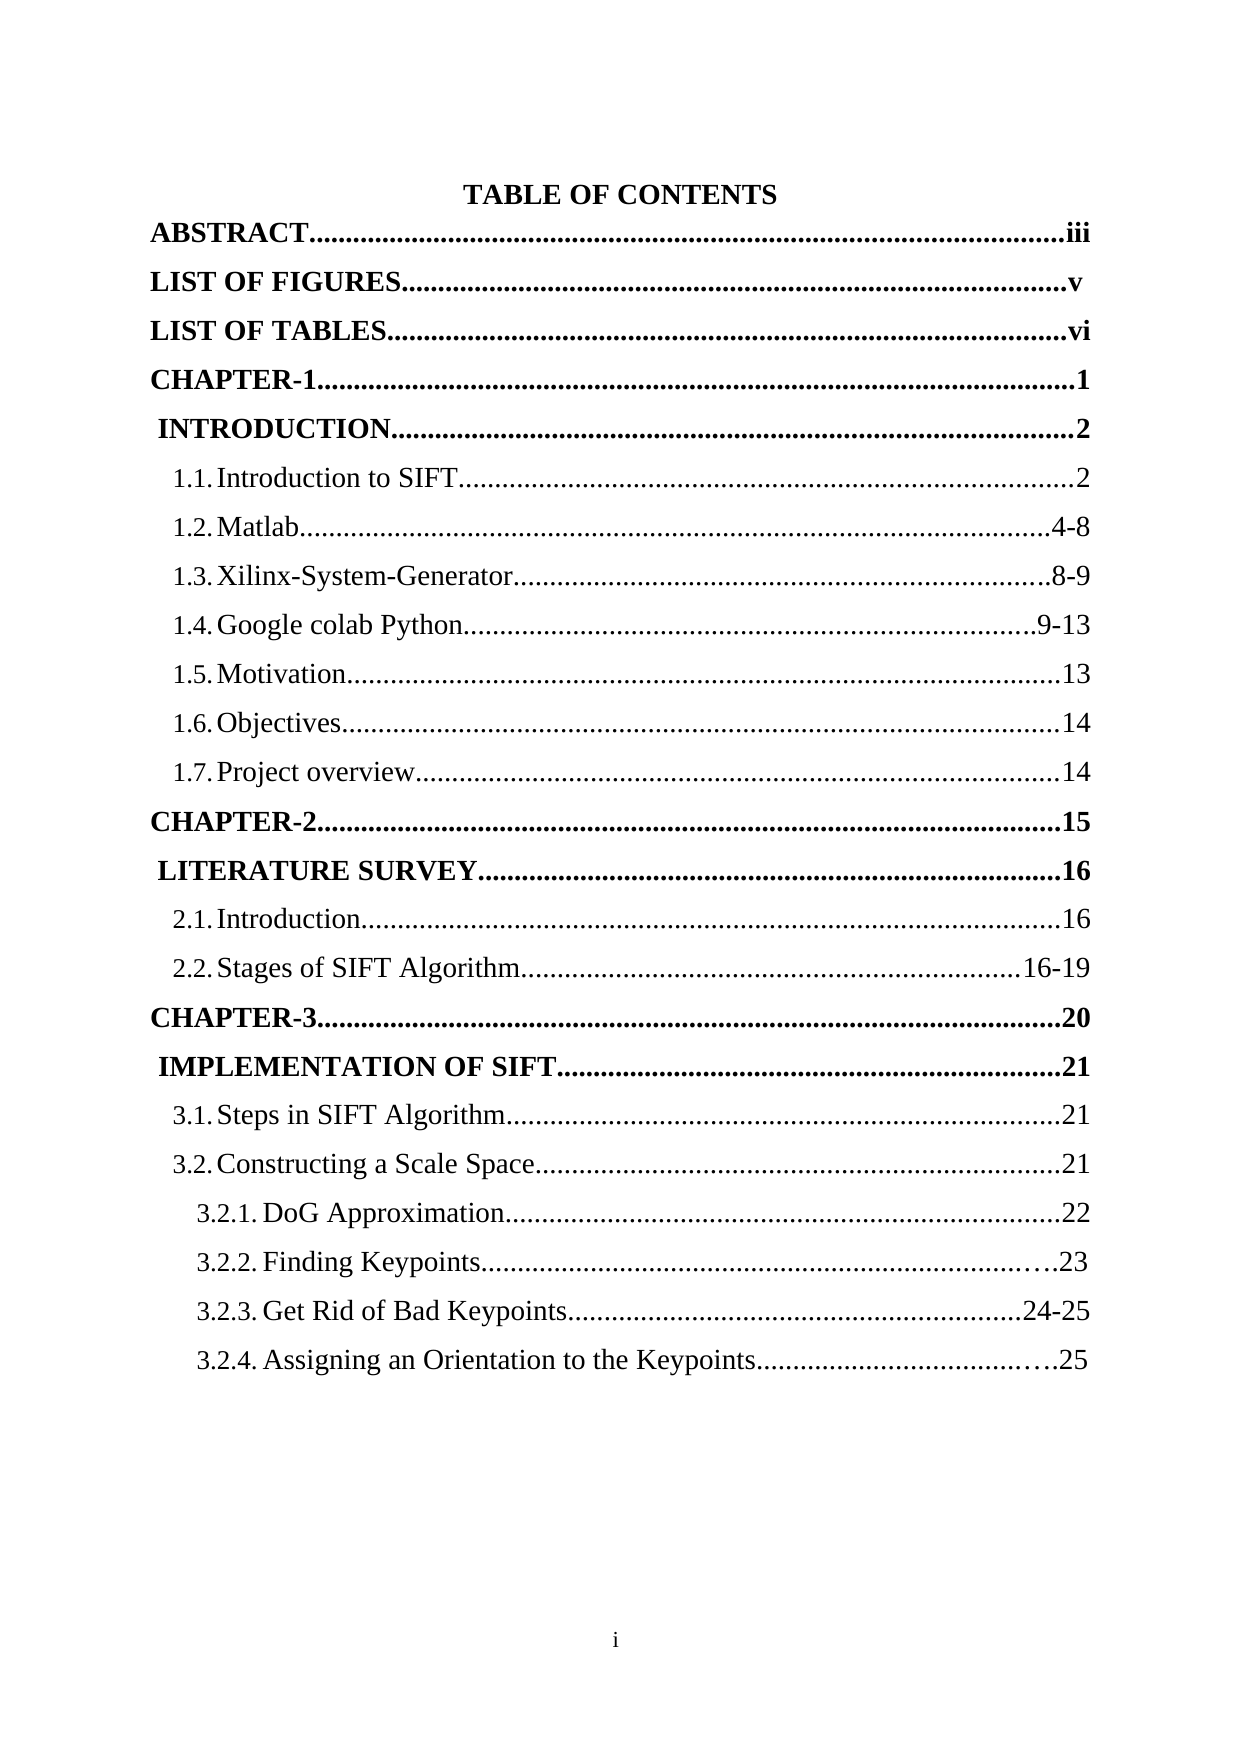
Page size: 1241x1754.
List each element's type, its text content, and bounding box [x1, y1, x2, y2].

subtitle TABLE OF CONTENTS [150, 177, 1090, 210]
